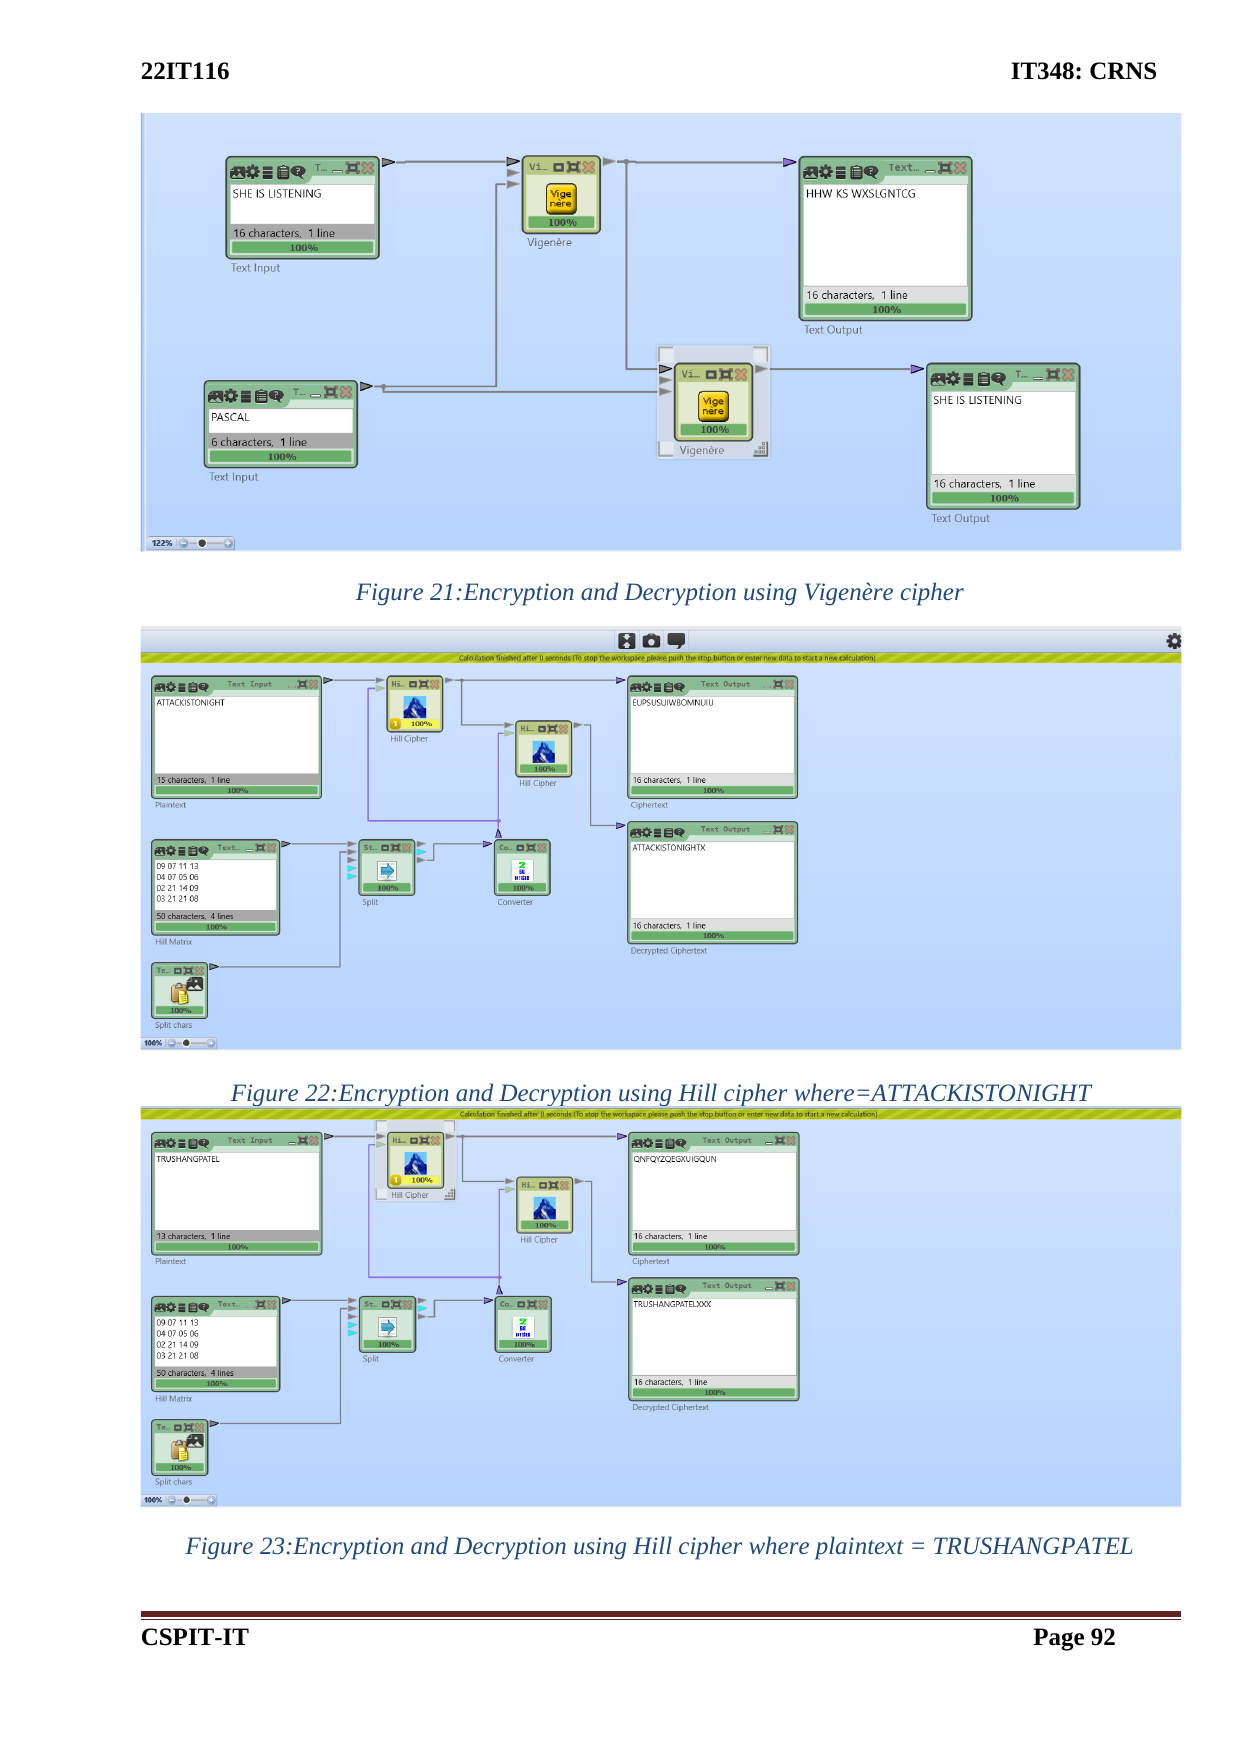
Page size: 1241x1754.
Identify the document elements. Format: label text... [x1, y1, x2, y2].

text Figure 23:Encryption and Decryption using Hill cipher where plaintext = TRUSHANGPATEL [141, 1531, 1181, 1559]
picture [140, 1106, 1182, 1510]
text Figure 21:Encryption and Decryption using Vigenère cipher [141, 577, 1181, 606]
picture [140, 626, 1182, 1053]
picture [140, 113, 1182, 552]
text Figure 22:Encryption and Decryption using Hill cipher where=ATTACKISTONIGHT [141, 1078, 1181, 1106]
